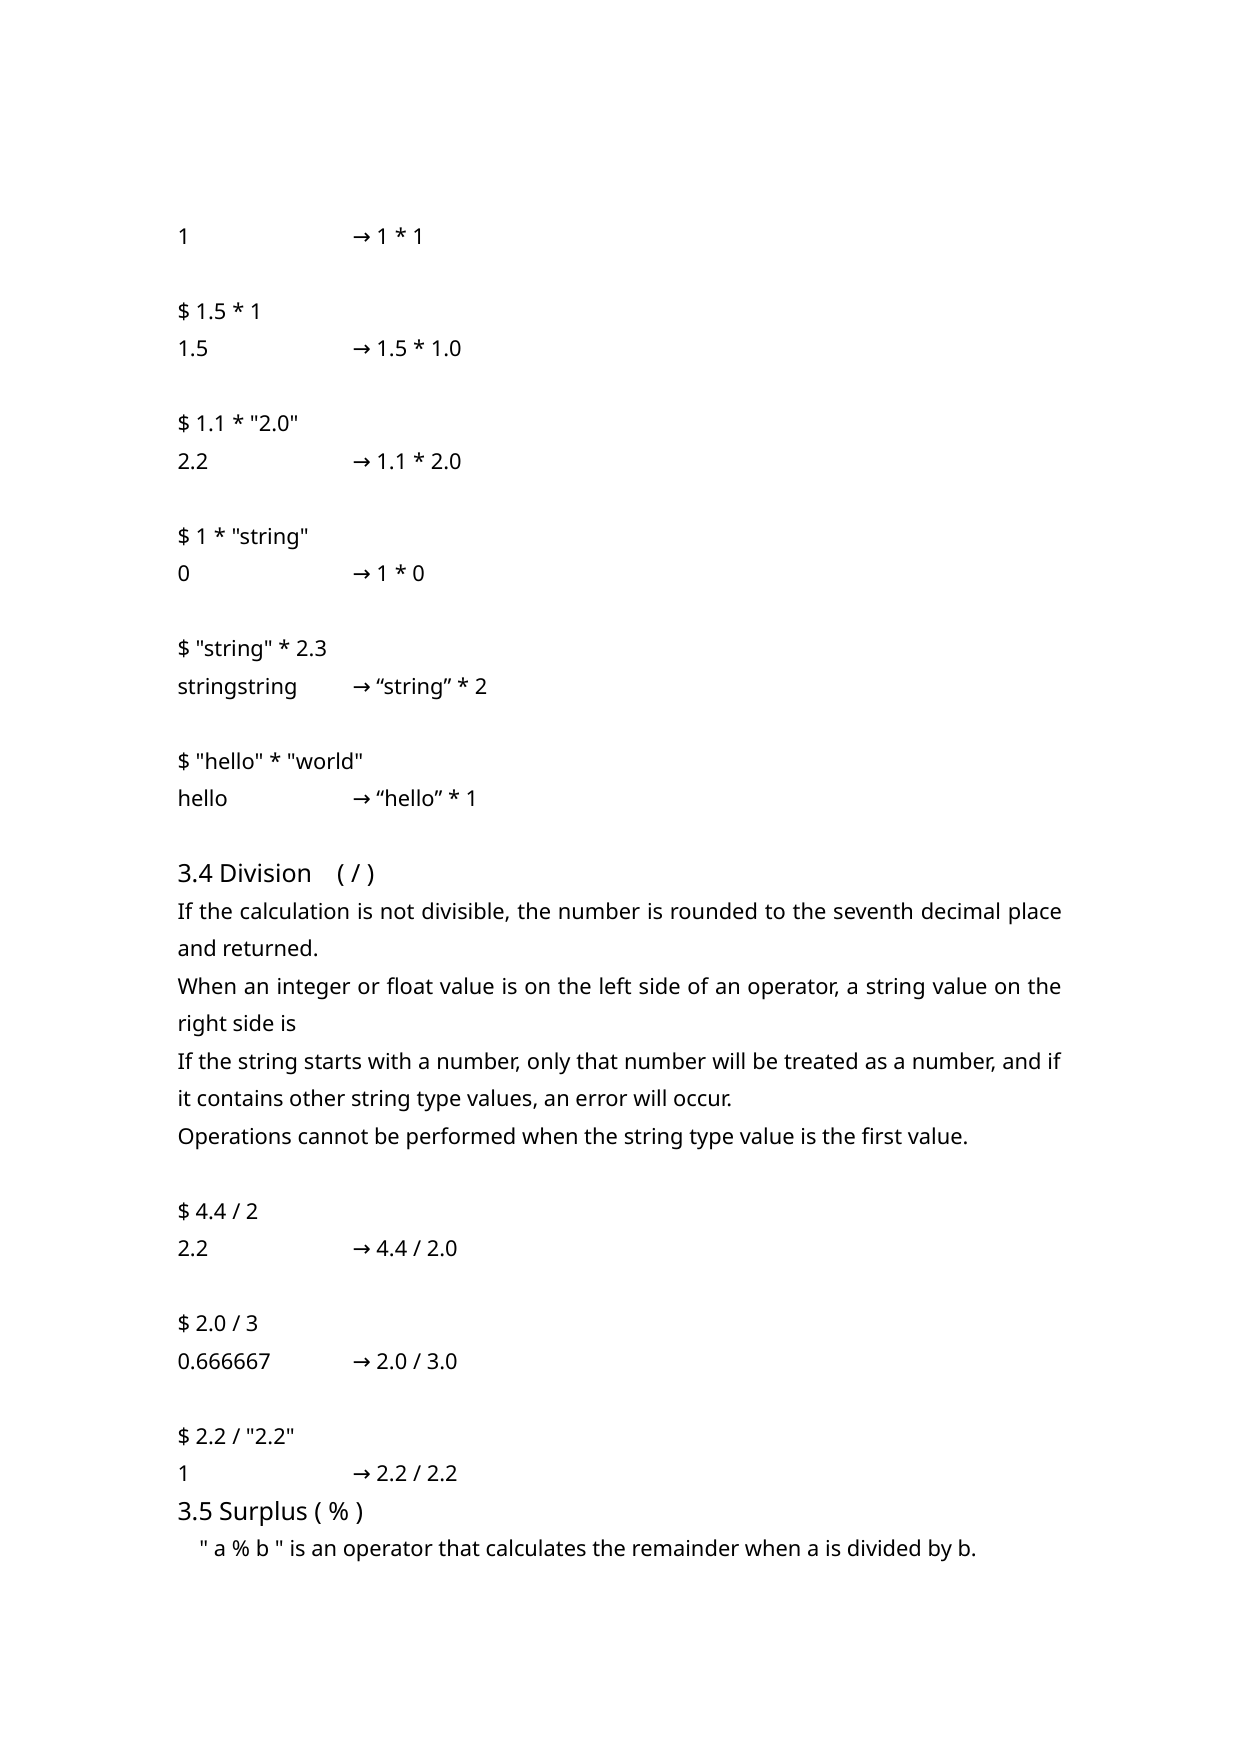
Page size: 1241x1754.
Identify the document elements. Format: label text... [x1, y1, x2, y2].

text " a % b " is an operator that calculates the remainder when a is divided by b. [177, 1529, 1063, 1567]
text $ 1.5 * 1 [177, 292, 1063, 329]
text When an integer or float value is on the left side of an operator, a string value on the right side is [177, 967, 1063, 1042]
text 0.666667 → 2.0 / 3.0 [177, 1342, 1063, 1379]
text $ 1.1 * "2.0" [177, 404, 1063, 442]
text $ 1 * "string" [177, 517, 1063, 554]
subtitle 3.4 Division ( / ) [177, 854, 1063, 892]
text stringstring → “string” * 2 [177, 667, 1063, 704]
text $ "hello" * "world" [177, 742, 1063, 779]
text Operations cannot be performed when the string type value is the first value. [177, 1117, 1063, 1154]
subtitle If the calculation is not divisible, the number is rounded to the seventh decimal place and returned. [177, 892, 1063, 967]
text $ 2.0 / 3 [177, 1304, 1063, 1342]
text 1 → 1 * 1 [177, 217, 1063, 254]
text hello → “hello” * 1 [177, 779, 1063, 817]
text $ 4.4 / 2 [177, 1192, 1063, 1229]
text 1.5 → 1.5 * 1.0 [177, 329, 1063, 367]
text If the string starts with a number, only that number will be treated as a number, and if it contains other string type values, an error will occur. [177, 1042, 1063, 1117]
text 2.2 → 1.1 * 2.0 [177, 442, 1063, 479]
list → 2.2 / 2.2 [177, 1454, 1063, 1492]
subtitle 3.5 Surplus ( % ) [177, 1492, 1063, 1529]
text $ "string" * 2.3 [177, 629, 1063, 667]
text 2.2 → 4.4 / 2.0 [177, 1229, 1063, 1267]
text $ 2.2 / "2.2" [177, 1417, 1063, 1454]
text 0 → 1 * 0 [177, 554, 1063, 592]
